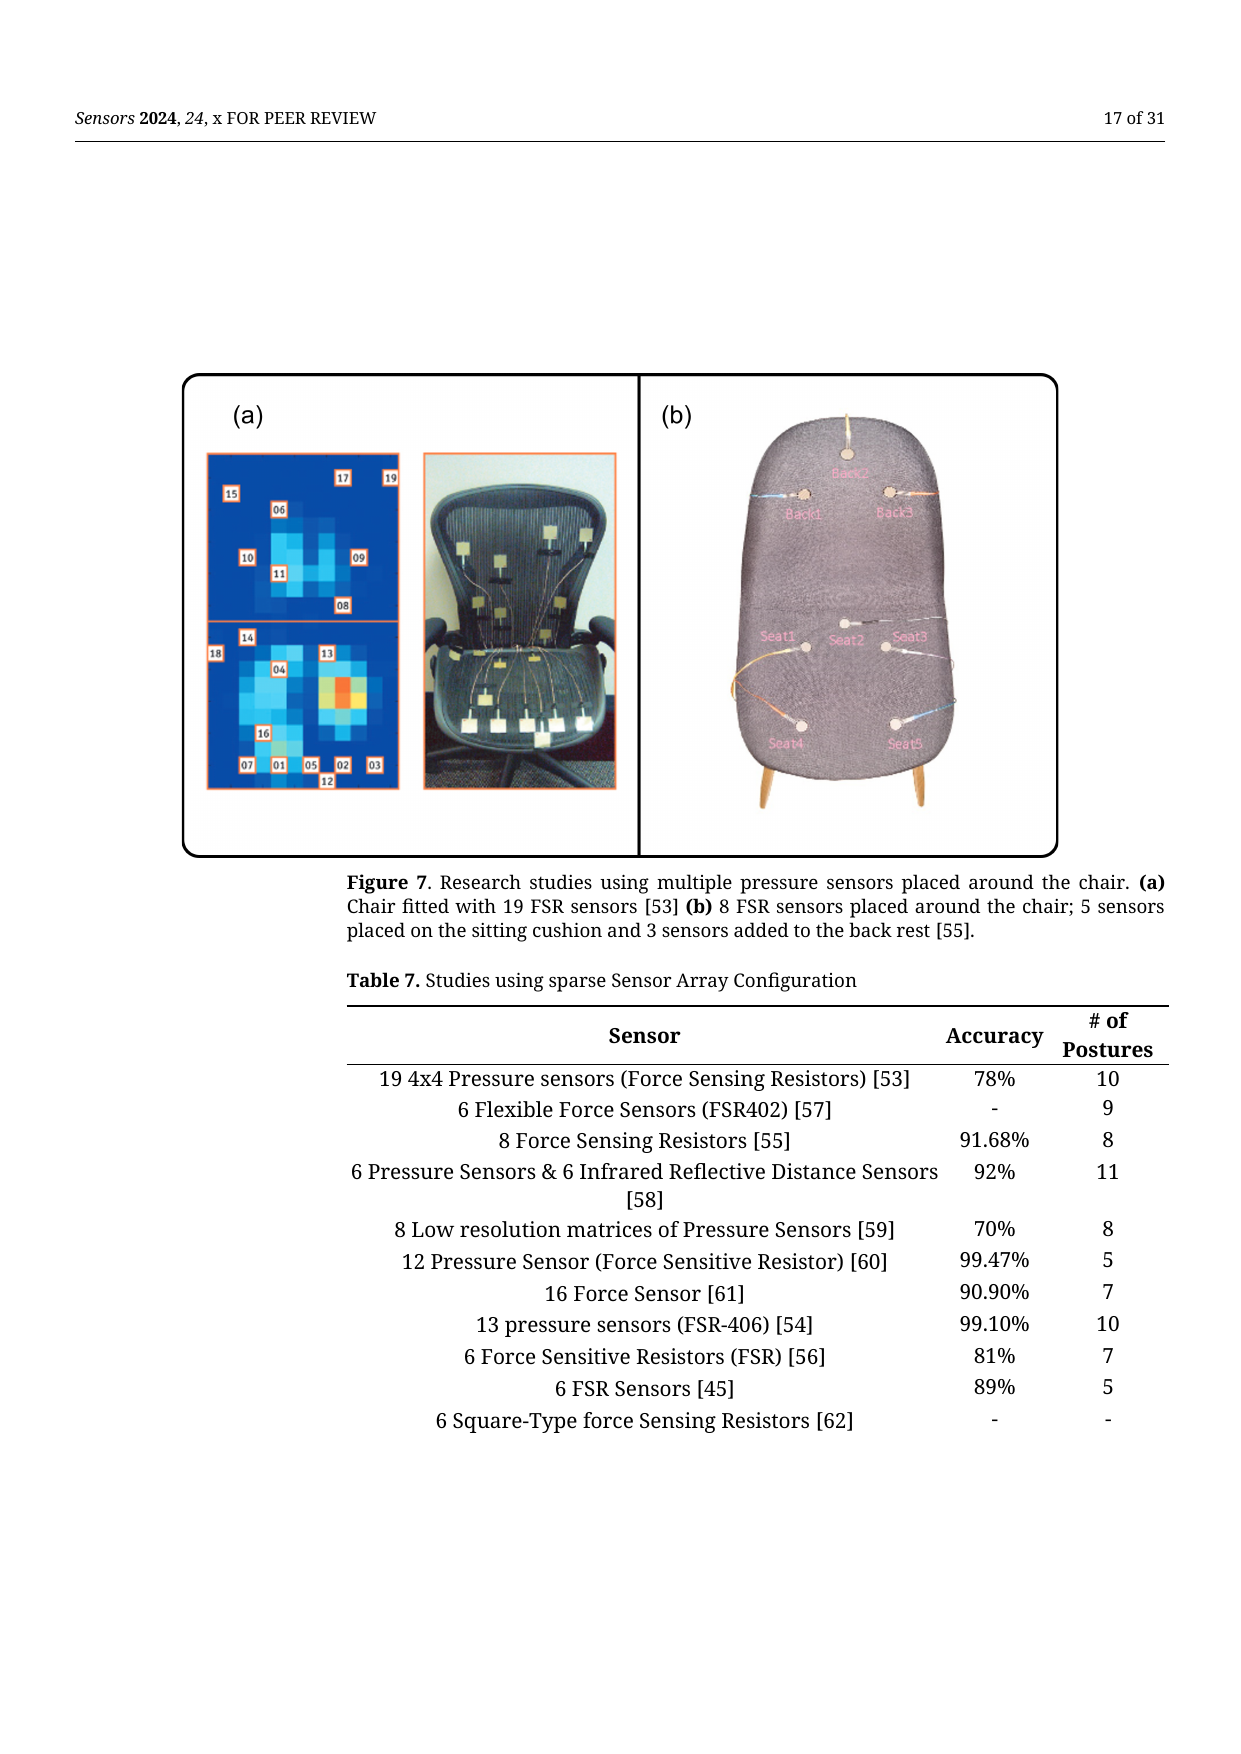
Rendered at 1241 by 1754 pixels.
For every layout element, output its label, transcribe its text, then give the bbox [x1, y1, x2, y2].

table_header Accuracy [943, 1007, 1046, 1063]
table_cell 16 Force Sensor [61] [347, 1277, 943, 1309]
table_cell 19 4x4 Pressure sensors (Force Sensing Resistors) [53] [347, 1065, 943, 1093]
table_cell 5 [1046, 1245, 1169, 1277]
table_cell 9 [1046, 1093, 1169, 1125]
table_header # of Postures [1046, 1007, 1169, 1063]
table_cell 10 [1046, 1309, 1169, 1341]
text Table 7. Studies using sparse Sensor Array Configuration [347, 968, 1165, 992]
table_cell 99.47% [943, 1245, 1046, 1277]
table_cell 8 Force Sensing Resistors [55] [347, 1125, 943, 1157]
table_cell 6 Flexible Force Sensors (FSR402) [57] [347, 1093, 943, 1125]
table_cell 7 [1046, 1277, 1169, 1309]
table_cell 8 [1046, 1125, 1169, 1157]
table_header Sensor [347, 1007, 943, 1063]
table_cell 7 [1046, 1341, 1169, 1372]
table_cell - [943, 1093, 1046, 1125]
table_cell 10 [1046, 1065, 1169, 1093]
table_cell 11 [1046, 1157, 1169, 1214]
table_cell 12 Pressure Sensor (Force Sensitive Resistor) [60] [347, 1245, 943, 1277]
table_cell 6 FSR Sensors [45] [347, 1373, 943, 1404]
table_cell 6 Square-Type force Sensing Resistors [62] [347, 1404, 943, 1436]
table_cell - [1046, 1404, 1169, 1436]
table_cell 6 Pressure Sensors & 6 Infrared Reflective Distance Sensors [58] [347, 1157, 943, 1214]
table_cell - [943, 1404, 1046, 1436]
table_cell 13 pressure sensors (FSR-406) [54] [347, 1309, 943, 1341]
table_cell 5 [1046, 1373, 1169, 1404]
table_cell 92% [943, 1157, 1046, 1214]
table_cell 91.68% [943, 1125, 1046, 1157]
table_cell 8 Low resolution matrices of Pressure Sensors [59] [347, 1214, 943, 1245]
table_cell 99.10% [943, 1309, 1046, 1341]
table_cell 70% [943, 1214, 1046, 1245]
table_cell 78% [943, 1065, 1046, 1093]
table_cell 8 [1046, 1214, 1169, 1245]
table_cell 6 Force Sensitive Resistors (FSR) [56] [347, 1341, 943, 1372]
text Figure 7. Research studies using multiple pressure sensors placed around the chair. (a) Chair fitted with 19 FSR sensors [53] (b) 8 FSR sensors placed around the chair; 5 sensors placed on the sitting cushion and 3 sensors added to the back rest [55]. [347, 870, 1165, 943]
table_cell 89% [943, 1373, 1046, 1404]
picture [181, 373, 1059, 858]
table_cell 81% [943, 1341, 1046, 1372]
table_cell 90.90% [943, 1277, 1046, 1309]
